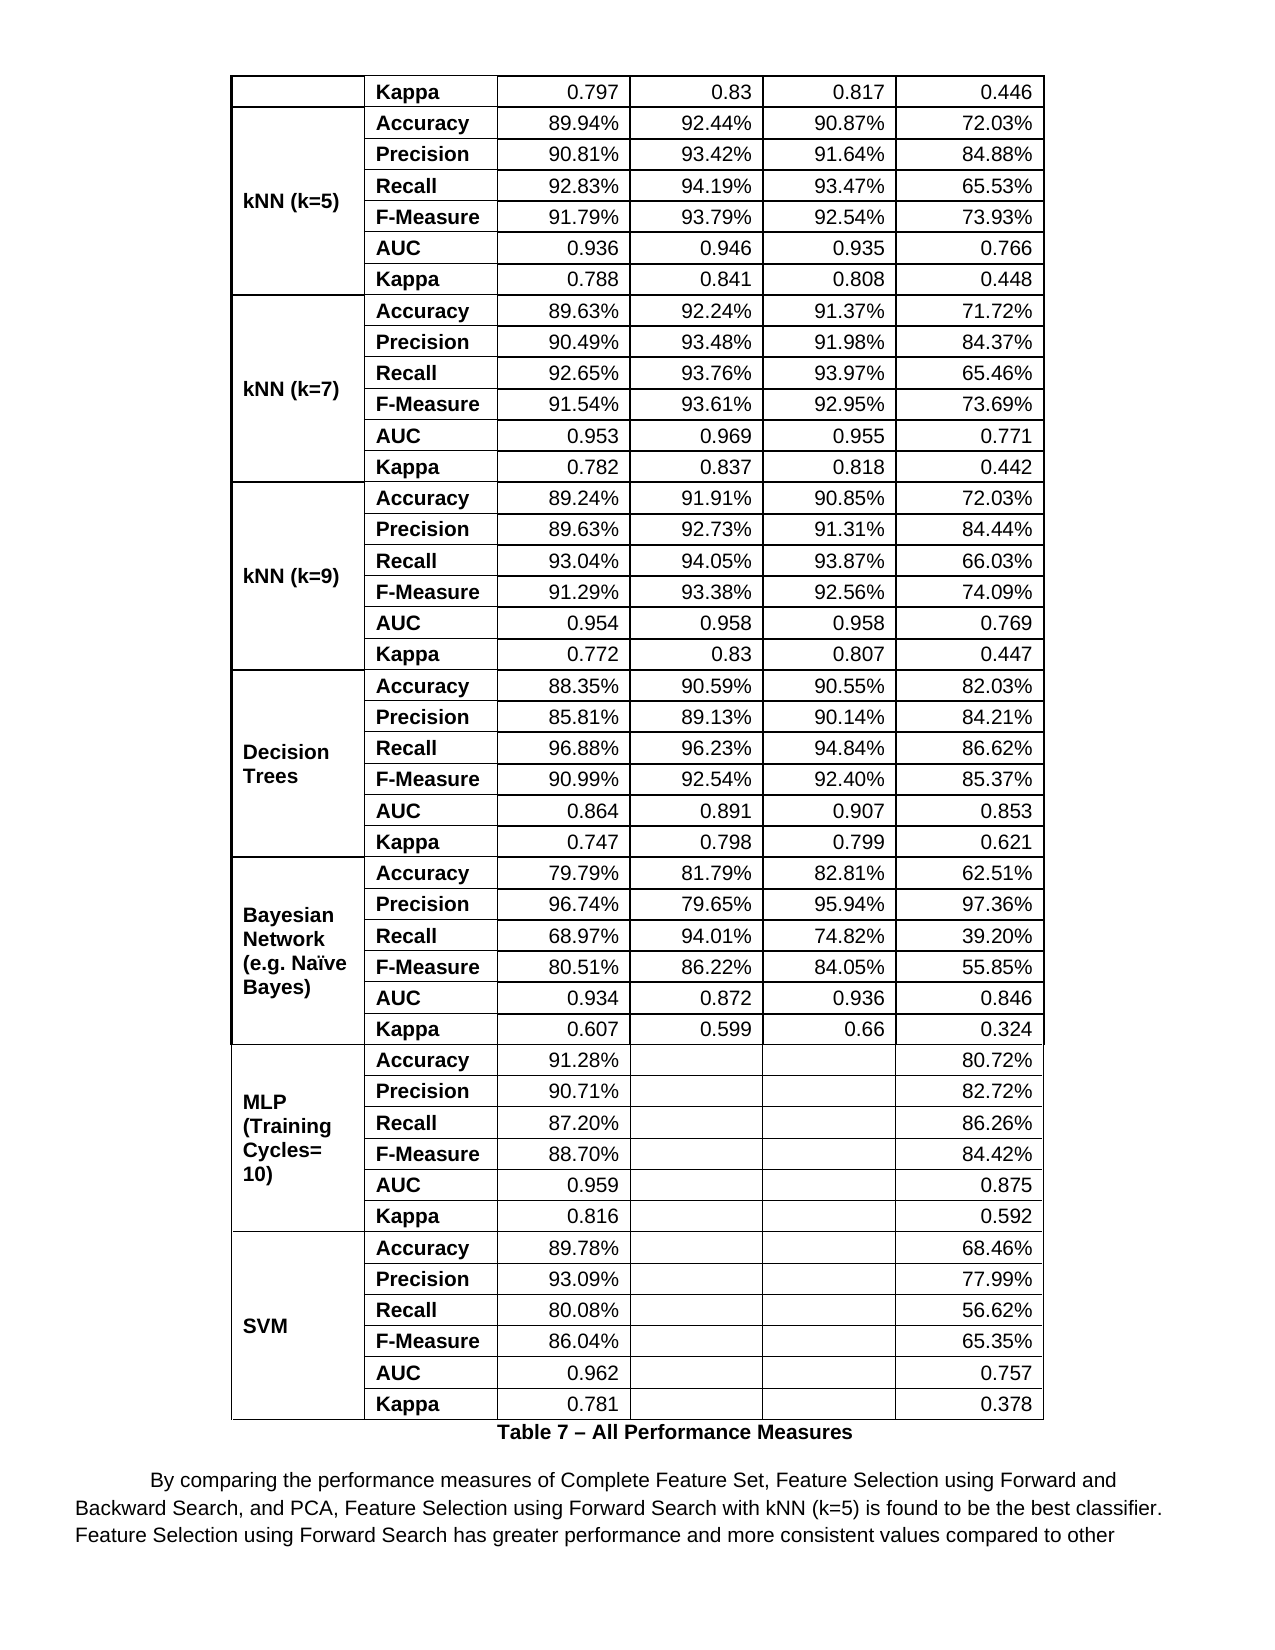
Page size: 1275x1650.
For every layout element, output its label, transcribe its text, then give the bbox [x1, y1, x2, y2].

table_cell 0.817 [764, 77, 895, 106]
table_cell 0.766 [897, 233, 1043, 262]
table_cell 0.962 [498, 1357, 630, 1387]
table_cell Kappa [365, 264, 497, 294]
table_cell 89.24% [498, 483, 629, 512]
table_cell 89.63% [498, 296, 629, 325]
table_cell [631, 1295, 762, 1325]
table_cell 84.05% [764, 952, 895, 981]
table_cell 93.09% [498, 1264, 630, 1294]
table_cell 89.63% [498, 515, 629, 544]
table_cell 91.28% [498, 1045, 630, 1075]
table_cell F-Measure [365, 1326, 497, 1356]
table_cell AUC [365, 982, 497, 1012]
table_cell 0.757 [896, 1356, 1043, 1387]
table_cell AUC [365, 795, 497, 825]
table_cell F-Measure [365, 1139, 497, 1169]
table_cell 86.62% [897, 733, 1043, 762]
table_cell 94.19% [631, 171, 762, 200]
table_cell 0.864 [498, 796, 629, 825]
table_cell 91.91% [631, 483, 762, 512]
table_cell 0.808 [764, 265, 895, 294]
table_cell 65.53% [897, 171, 1043, 200]
table_cell Decision Trees [233, 671, 364, 856]
table_cell 93.61% [631, 390, 762, 419]
table_cell 90.59% [631, 671, 762, 700]
table_cell AUC [365, 1170, 497, 1200]
table_cell 89.94% [498, 108, 629, 137]
table_cell 87.20% [498, 1107, 630, 1137]
table_cell 62.51% [897, 858, 1043, 887]
table_cell [631, 1201, 762, 1231]
table_cell 0.83 [631, 640, 762, 669]
table_cell Accuracy [365, 670, 497, 700]
table_cell 0.853 [897, 796, 1043, 825]
table_cell 93.38% [631, 577, 762, 606]
table_cell 0.846 [897, 983, 1043, 1012]
table_cell 90.87% [764, 108, 895, 137]
table_cell 0.607 [498, 1015, 629, 1044]
table_cell Kappa [365, 1014, 497, 1044]
table_cell 0.324 [897, 1015, 1043, 1044]
table_cell Accuracy [365, 295, 497, 325]
table_cell 0.875 [896, 1169, 1043, 1200]
table_cell 0.769 [897, 608, 1043, 637]
table_cell 94.84% [764, 733, 895, 762]
table_cell 0.592 [896, 1200, 1043, 1231]
table_cell 91.54% [498, 390, 629, 419]
table_cell 0.934 [498, 983, 629, 1012]
table_cell 92.83% [498, 171, 629, 200]
table_cell 80.51% [498, 952, 629, 981]
table_cell 0.946 [631, 233, 762, 262]
table_cell kNN (k=7) [233, 296, 364, 481]
table_cell 0.772 [498, 640, 629, 669]
table_cell 93.42% [631, 140, 762, 169]
table_cell Kappa [365, 826, 497, 856]
table_cell 97.36% [897, 890, 1043, 919]
table_cell [631, 1170, 762, 1200]
table_cell 79.65% [631, 890, 762, 919]
table_cell [631, 1107, 762, 1137]
table_cell 65.35% [896, 1325, 1043, 1356]
table_cell 92.40% [764, 765, 895, 794]
table_cell F-Measure [365, 764, 497, 794]
table_cell [763, 1264, 895, 1294]
table_cell [763, 1295, 895, 1325]
table_cell Recall [365, 357, 497, 387]
table_cell 84.44% [897, 515, 1043, 544]
table_cell Recall [365, 170, 497, 200]
table_cell Recall [365, 545, 497, 575]
table_cell F-Measure [365, 576, 497, 606]
table_cell 89.13% [631, 702, 762, 731]
table_cell Bayesian Network (e.g. Naïve Bayes) [233, 858, 364, 1044]
table_cell 79.79% [498, 858, 629, 887]
table_cell [763, 1389, 895, 1419]
table_cell 82.72% [896, 1075, 1043, 1106]
table_cell Accuracy [365, 857, 497, 887]
table_cell [631, 1139, 762, 1169]
table_cell 91.31% [764, 515, 895, 544]
table_cell [631, 1076, 762, 1106]
table_cell 86.26% [896, 1106, 1043, 1137]
table_cell 0.788 [498, 265, 629, 294]
table_cell AUC [365, 232, 497, 262]
table_cell Recall [365, 1107, 497, 1137]
table_cell 72.03% [897, 483, 1043, 512]
table_cell 74.09% [897, 577, 1043, 606]
table_cell kNN (k=5) [233, 108, 364, 294]
table_cell 0.958 [764, 608, 895, 637]
table_cell 0.935 [764, 233, 895, 262]
table_cell [763, 1326, 895, 1356]
table_cell AUC [365, 1357, 497, 1387]
table_cell MLP (Training Cycles= 10) [232, 1045, 364, 1231]
table_cell 71.72% [897, 296, 1043, 325]
table_cell 0.936 [498, 233, 629, 262]
table_cell 93.04% [498, 546, 629, 575]
table_cell 91.37% [764, 296, 895, 325]
table_cell Kappa [365, 1389, 497, 1419]
table_cell 0.837 [631, 452, 762, 481]
table_cell Precision [365, 1264, 497, 1294]
table_cell F-Measure [365, 389, 497, 419]
table_cell 93.79% [631, 202, 762, 231]
table_cell 82.03% [897, 671, 1043, 700]
table_cell Precision [365, 139, 497, 169]
table_cell 0.771 [897, 421, 1043, 450]
table_cell [631, 1045, 762, 1075]
table_cell 84.42% [896, 1138, 1043, 1169]
table_cell 0.954 [498, 608, 629, 637]
table_cell Precision [365, 514, 497, 544]
table_cell Kappa [365, 1201, 497, 1231]
table_cell 72.03% [897, 108, 1043, 137]
table_cell 84.21% [897, 702, 1043, 731]
text Table 7 – All Performance Measures [75, 1420, 1200, 1444]
table_cell 68.46% [896, 1231, 1043, 1262]
table_cell [763, 1201, 895, 1231]
table_cell 0.799 [764, 827, 895, 856]
table_cell 0.447 [897, 640, 1043, 669]
table_cell 91.29% [498, 577, 629, 606]
table_cell 88.70% [498, 1139, 630, 1169]
table_cell 90.49% [498, 327, 629, 356]
table_cell 0.599 [631, 1015, 762, 1044]
table_cell 96.88% [498, 733, 629, 762]
table_cell Precision [365, 1076, 497, 1106]
table_cell 0.816 [498, 1201, 630, 1231]
table_cell 89.78% [498, 1232, 630, 1262]
table_cell 86.04% [498, 1326, 630, 1356]
table_cell Kappa [365, 639, 497, 669]
table_cell 55.85% [897, 952, 1043, 981]
table_cell Accuracy [365, 107, 497, 137]
table_cell 84.88% [897, 140, 1043, 169]
table_cell 88.35% [498, 671, 629, 700]
table_cell 0.442 [897, 452, 1043, 481]
table_cell 91.79% [498, 202, 629, 231]
table_cell 0.841 [631, 265, 762, 294]
table_cell [763, 1045, 895, 1075]
table_cell 93.48% [631, 327, 762, 356]
table_cell 0.446 [897, 77, 1043, 106]
table_cell Recall [365, 920, 497, 950]
table_cell 86.22% [631, 952, 762, 981]
table_cell 95.94% [764, 890, 895, 919]
table_cell Kappa [365, 76, 497, 106]
table_cell 68.97% [498, 921, 629, 950]
table_cell 91.98% [764, 327, 895, 356]
table_cell 85.37% [897, 765, 1043, 794]
table_cell 0.83 [631, 77, 762, 106]
table_cell [631, 1326, 762, 1356]
table_cell Accuracy [365, 1045, 497, 1075]
table_cell 80.72% [896, 1044, 1043, 1075]
table_cell 0.378 [896, 1388, 1043, 1419]
table_cell 80.08% [498, 1295, 630, 1325]
table_cell 92.44% [631, 108, 762, 137]
table_cell 0.448 [897, 265, 1043, 294]
table_cell [763, 1076, 895, 1106]
table_cell 92.95% [764, 390, 895, 419]
table_cell 0.959 [498, 1170, 630, 1200]
table_cell F-Measure [365, 951, 497, 981]
table_cell 90.99% [498, 765, 629, 794]
table_cell 0.797 [498, 77, 629, 106]
table_cell 93.76% [631, 358, 762, 387]
table_cell 0.907 [764, 796, 895, 825]
table_cell 90.55% [764, 671, 895, 700]
table_cell 0.872 [631, 983, 762, 1012]
table_cell 92.73% [631, 515, 762, 544]
table_cell Precision [365, 326, 497, 356]
table_cell 73.69% [897, 390, 1043, 419]
table_cell [631, 1232, 762, 1262]
table_cell AUC [365, 607, 497, 637]
table_cell 0.782 [498, 452, 629, 481]
table_cell 92.54% [764, 202, 895, 231]
table_cell 93.47% [764, 171, 895, 200]
table_cell Precision [365, 701, 497, 731]
table_cell Accuracy [365, 1232, 497, 1262]
table_cell 96.23% [631, 733, 762, 762]
table_cell 0.958 [631, 608, 762, 637]
table_cell [763, 1139, 895, 1169]
table_cell [763, 1232, 895, 1262]
table_cell 0.953 [498, 421, 629, 450]
table_cell 74.82% [764, 921, 895, 950]
table_cell Recall [365, 732, 497, 762]
table_cell 0.807 [764, 640, 895, 669]
table_cell Kappa [365, 451, 497, 481]
table_cell 0.936 [764, 983, 895, 1012]
table_cell 0.621 [897, 827, 1043, 856]
table_cell 0.891 [631, 796, 762, 825]
table_cell [631, 1357, 762, 1387]
table_cell 92.56% [764, 577, 895, 606]
table_cell AUC [365, 420, 497, 450]
table_cell 90.71% [498, 1076, 630, 1106]
table_cell 77.99% [896, 1263, 1043, 1294]
table_cell 65.46% [897, 358, 1043, 387]
table_cell 0.818 [764, 452, 895, 481]
table_cell 84.37% [897, 327, 1043, 356]
table_cell [763, 1107, 895, 1137]
table_cell 93.87% [764, 546, 895, 575]
table_cell kNN (k=9) [233, 483, 364, 669]
table_cell F-Measure [365, 201, 497, 231]
table_cell 93.97% [764, 358, 895, 387]
table_cell Recall [365, 1295, 497, 1325]
table_cell SVM [232, 1231, 364, 1419]
table_cell 92.65% [498, 358, 629, 387]
table_cell 73.93% [897, 202, 1043, 231]
table_cell 90.81% [498, 140, 629, 169]
table_cell 81.79% [631, 858, 762, 887]
table_cell 0.781 [498, 1389, 630, 1419]
table_cell 90.14% [764, 702, 895, 731]
table_cell 92.24% [631, 296, 762, 325]
table_cell 0.798 [631, 827, 762, 856]
table_cell 94.01% [631, 921, 762, 950]
table_cell 66.03% [897, 546, 1043, 575]
table_cell 0.747 [498, 827, 629, 856]
table_cell [763, 1170, 895, 1200]
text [75, 1468, 1200, 1547]
table_cell 0.66 [764, 1015, 895, 1044]
table_cell Accuracy [365, 482, 497, 512]
table_cell 56.62% [896, 1294, 1043, 1325]
table_cell 39.20% [897, 921, 1043, 950]
table_cell 0.969 [631, 421, 762, 450]
table_cell 94.05% [631, 546, 762, 575]
table_cell [631, 1264, 762, 1294]
table_cell Precision [365, 889, 497, 919]
table_cell [631, 1389, 762, 1419]
table_cell 91.64% [764, 140, 895, 169]
table_cell 82.81% [764, 858, 895, 887]
table_cell 96.74% [498, 890, 629, 919]
table_cell 92.54% [631, 765, 762, 794]
table_cell 90.85% [764, 483, 895, 512]
table_cell 85.81% [498, 702, 629, 731]
table_cell [763, 1357, 895, 1387]
table_cell 0.955 [764, 421, 895, 450]
